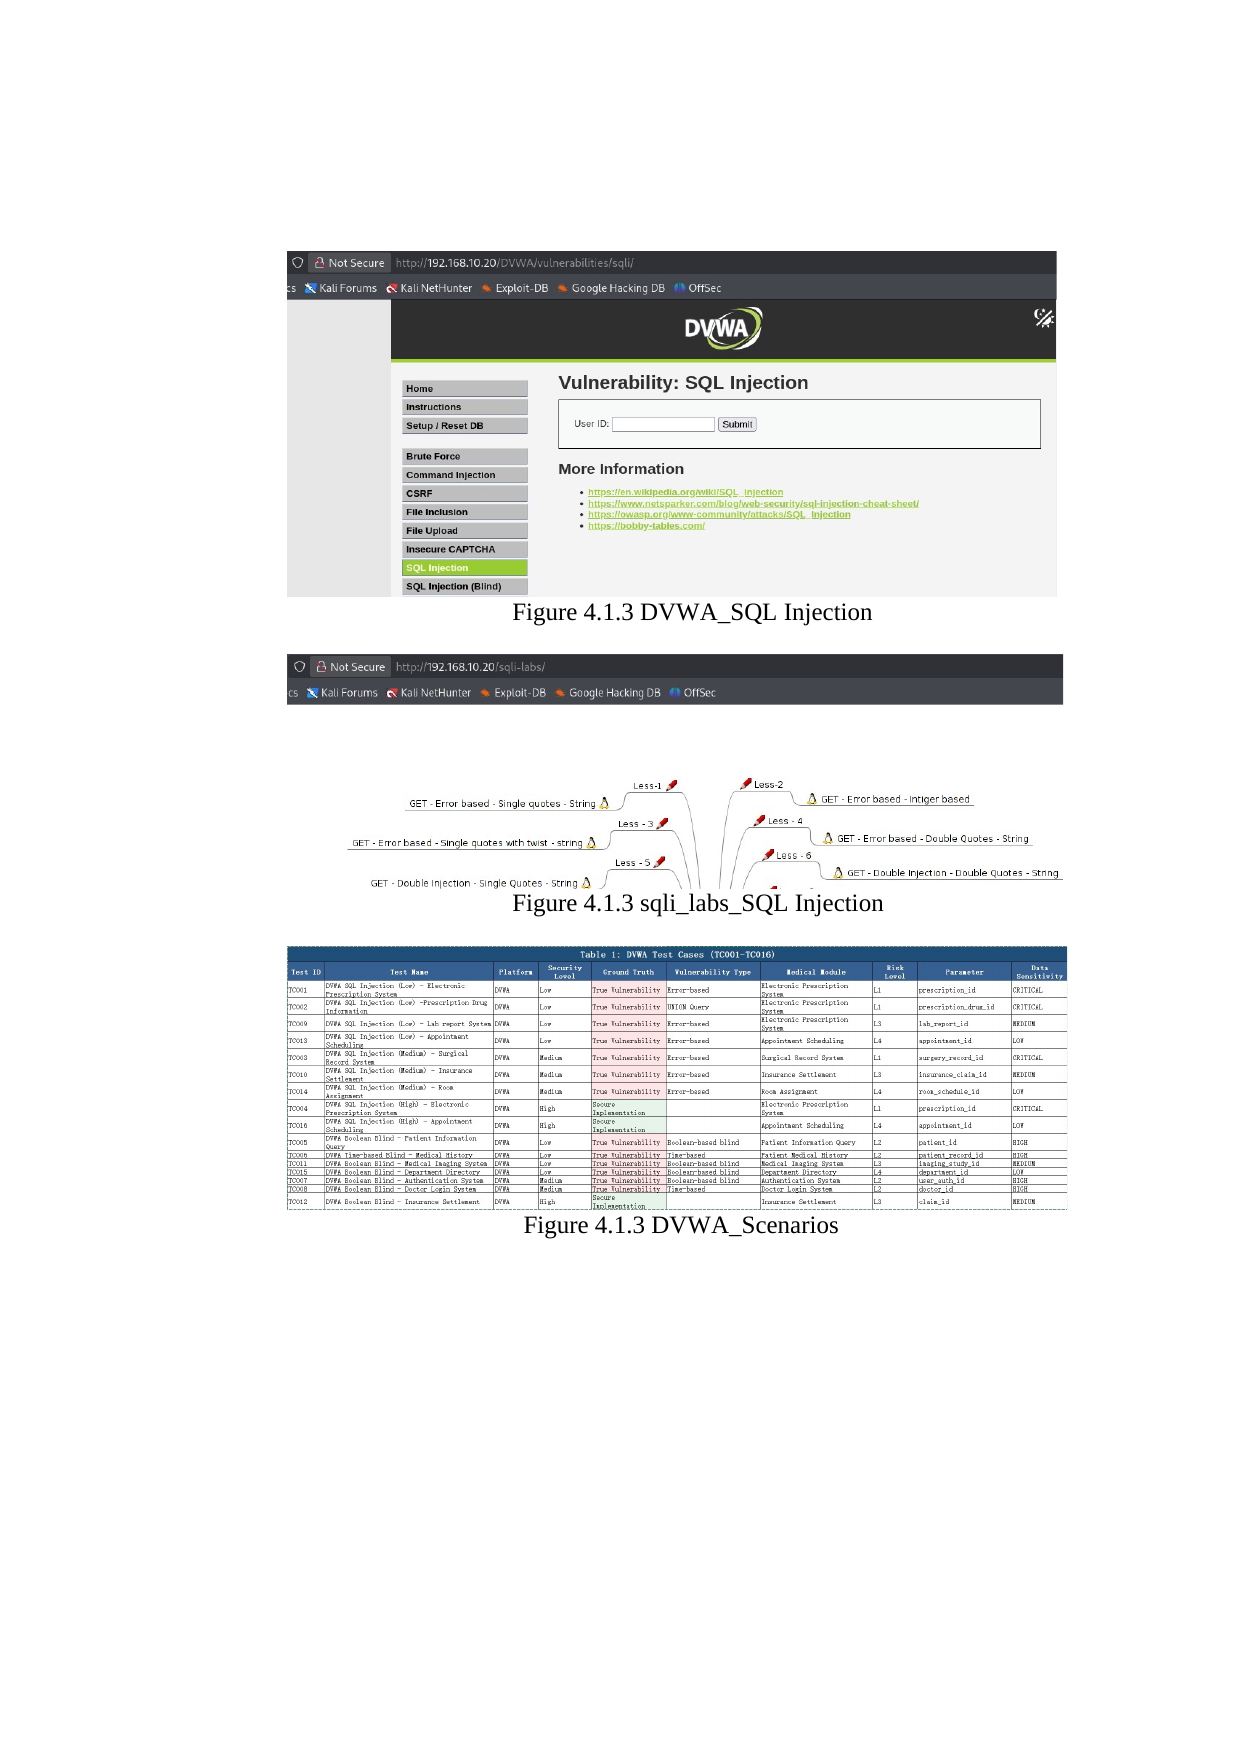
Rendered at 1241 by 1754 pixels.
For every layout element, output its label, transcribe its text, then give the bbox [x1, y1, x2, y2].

picture [287, 946, 1068, 1210]
picture [287, 654, 1064, 889]
text Figure 4.1.3 DVWA_Scenarios [464, 1210, 1067, 1238]
text Figure 4.1.3 sqli_labs_SQL Injection [287, 888, 1067, 917]
picture [287, 251, 1057, 597]
text Figure 4.1.3 DVWA_SQL Injection [287, 597, 1067, 625]
